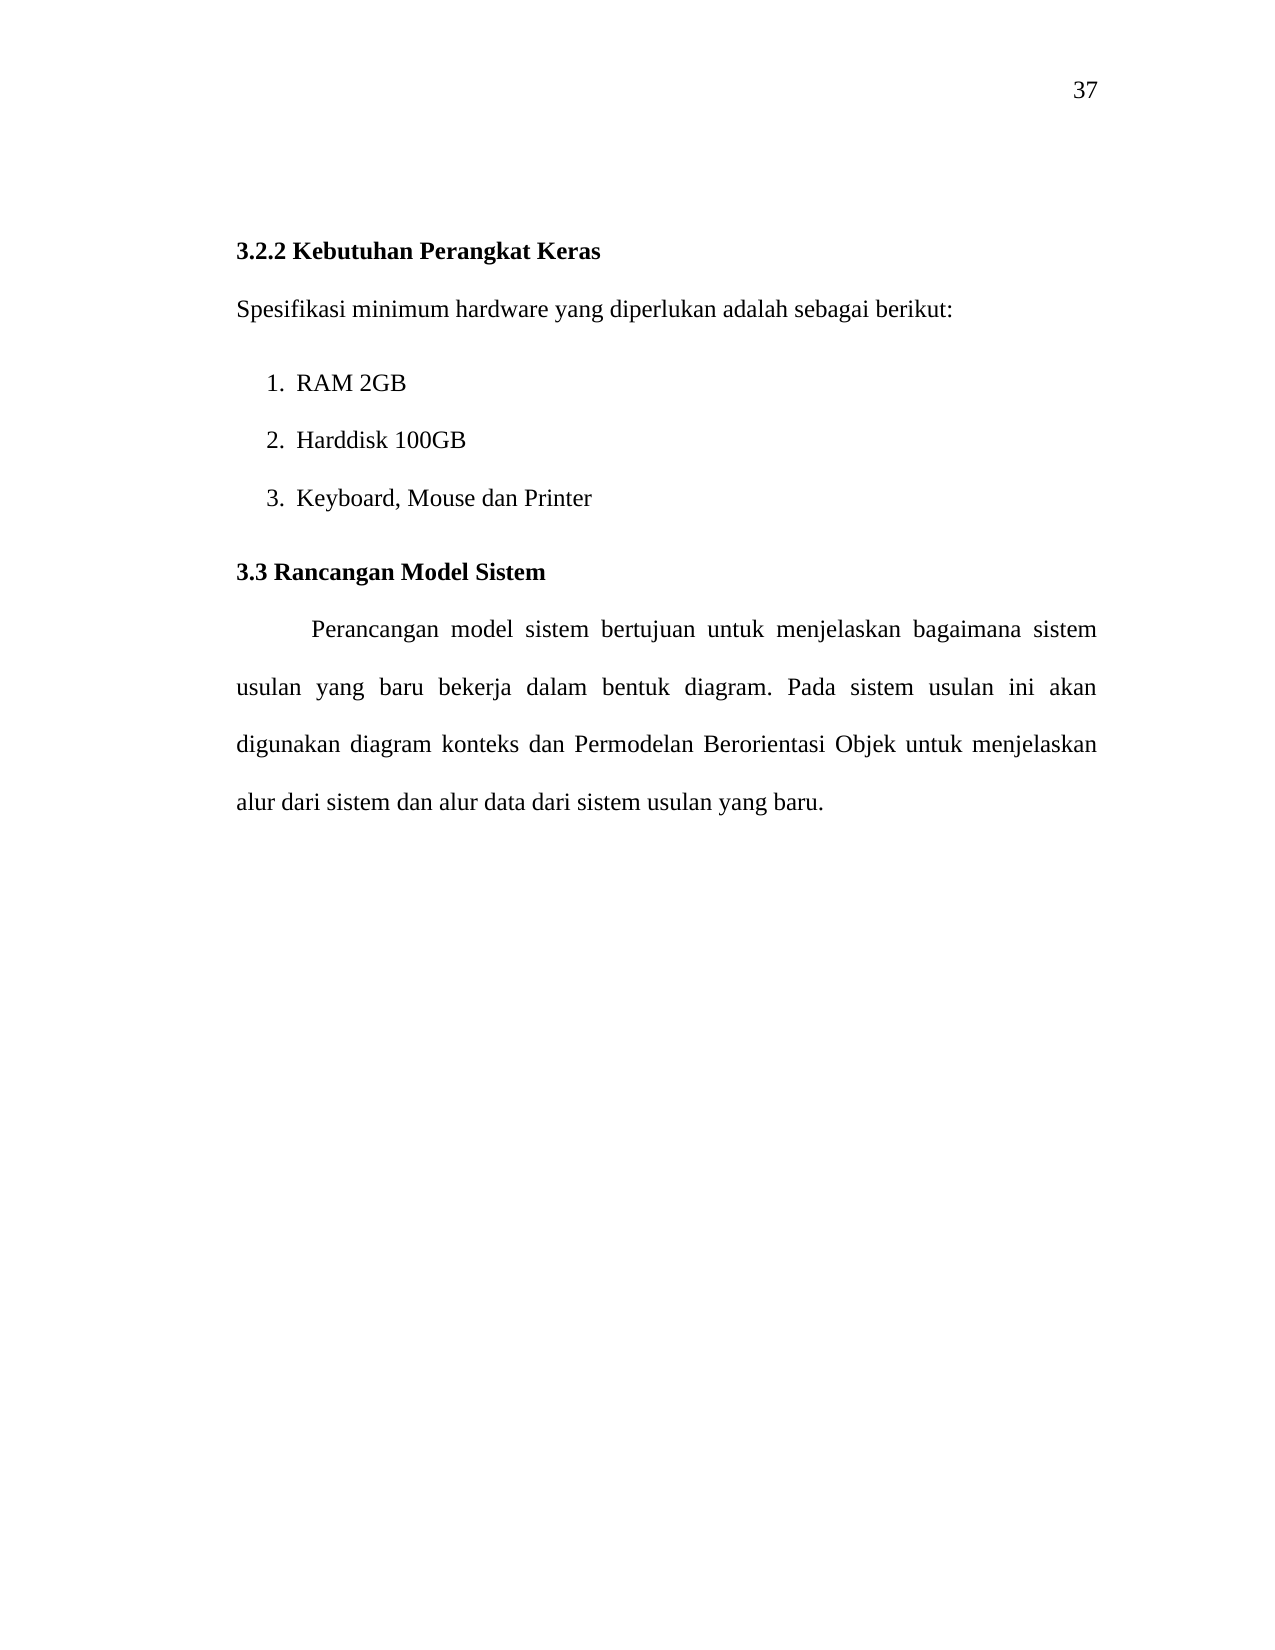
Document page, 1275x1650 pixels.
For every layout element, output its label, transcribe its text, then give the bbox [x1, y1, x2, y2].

subtitle 3.3 Rancangan Model Sistem [236, 557, 1098, 586]
text Perancangan model sistem bertujuan untuk menjelaskan bagaimana sistem usulan yang baru bekerja dalam bentuk diagram. Pada sistem usulan ini akan digunakan diagram konteks dan Permodelan Berorientasi Objek untuk menjelaskan alur dari sistem dan alur data dari sistem usulan yang baru. [236, 614, 1098, 816]
text Spesifikasi minimum hardware yang diperlukan adalah sebagai berikut: [236, 294, 1098, 322]
subtitle 3.2.2 Kebutuhan Perangkat Keras [236, 236, 1098, 265]
list Keyboard, Mouse dan Printer [266, 483, 1098, 512]
list Harddisk 100GB [266, 425, 1098, 454]
list RAM 2GB [266, 368, 1098, 397]
